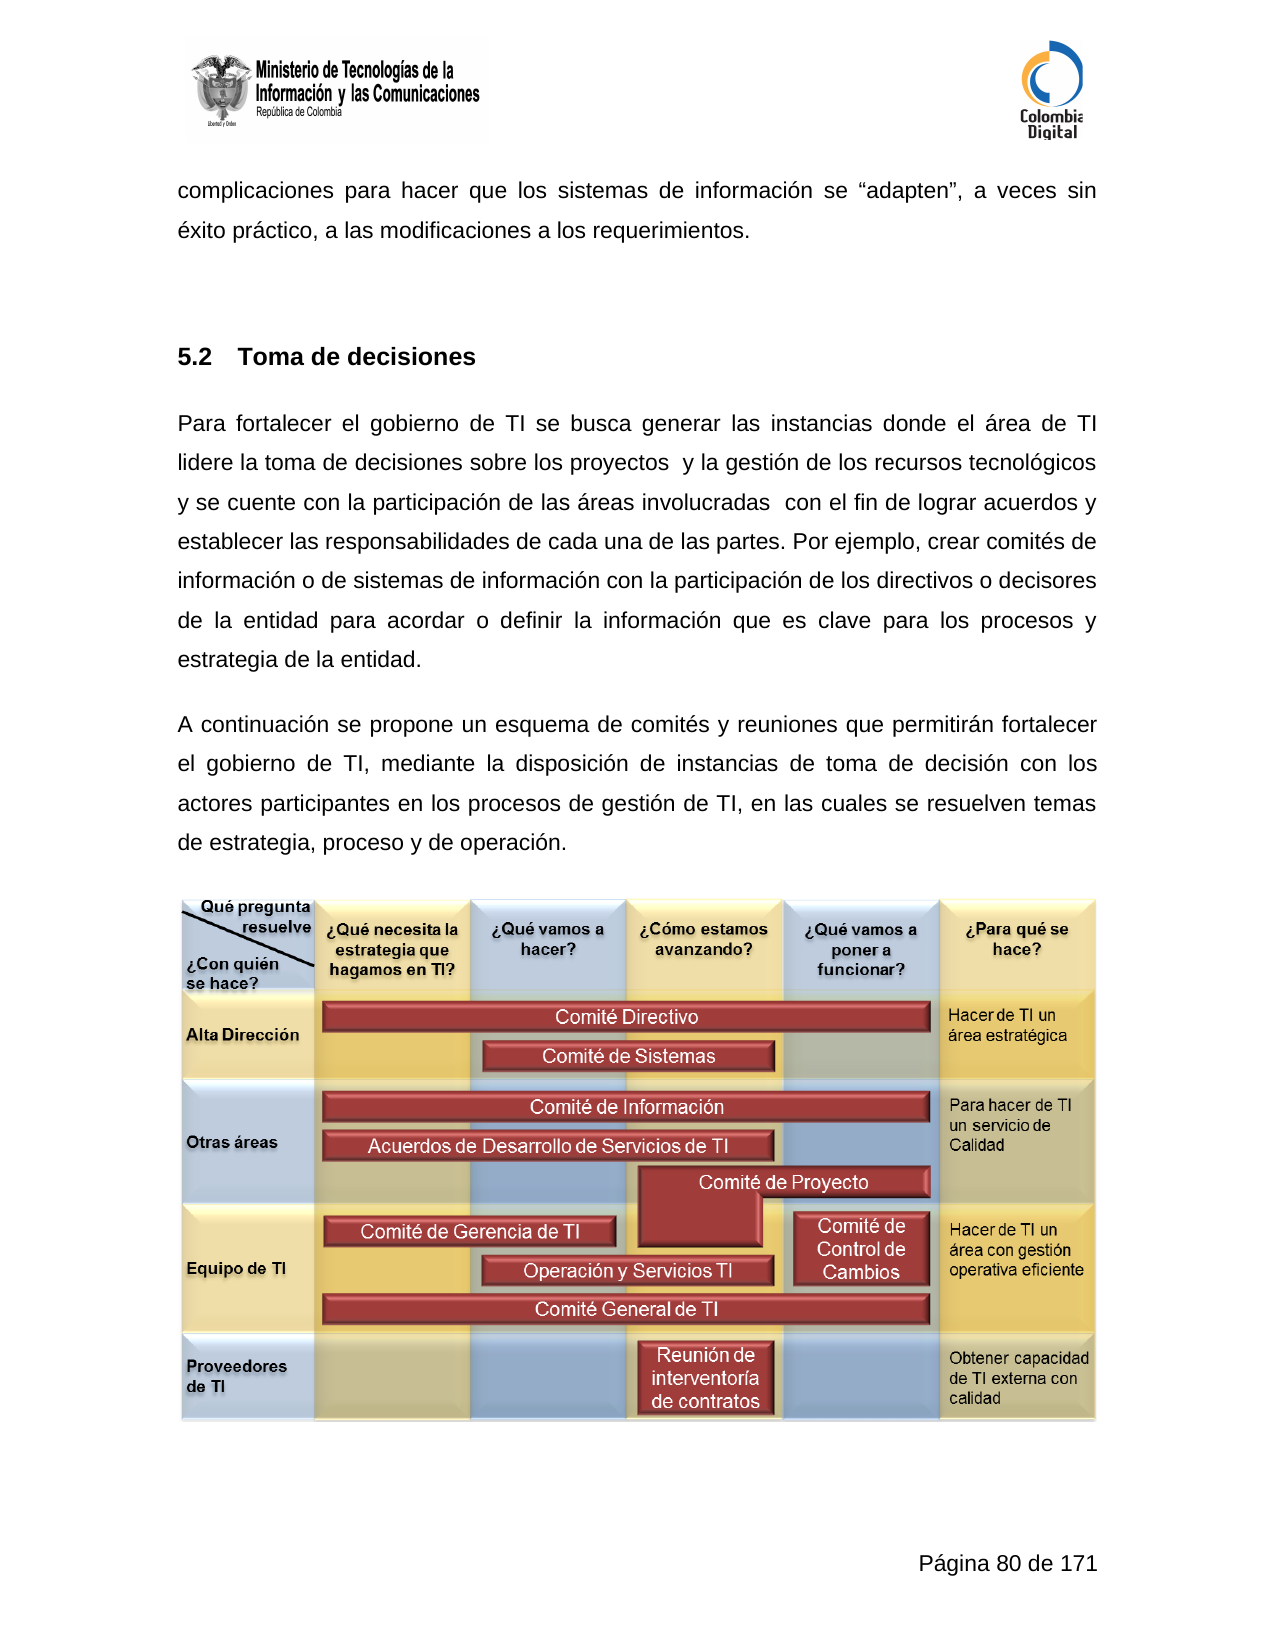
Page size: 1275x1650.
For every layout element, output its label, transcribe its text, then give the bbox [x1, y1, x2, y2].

text A continuación se propone un esquema de comités y reuniones que permitirán fortalecer el gobierno de TI, mediante la disposición de instancias de toma de decisión con los actores participantes en los procesos de gestión de TI, en las cuales se resuelven temas de estrategia, proceso y de operación. [177, 711, 1098, 856]
text Para fortalecer el gobierno de TI se busca generar las instancias donde el área de TI lidere la toma de decisiones sobre los proyectos y la gestión de los recursos tecnológicos y se cuente con la participación de las áreas involucradas con el fin de lograr acuerdos y establecer las responsabilidades de cada una de las partes. Por ejemplo, crear comités de información o de sistemas de información con la participación de los directivos o decisores de la entidad para acordar o definir la información que es clave para los procesos y estrategia de la entidad. [177, 409, 1098, 673]
picture [177, 893, 1098, 1422]
picture [1020, 39, 1083, 139]
subtitle Toma de decisiones [177, 341, 1098, 370]
